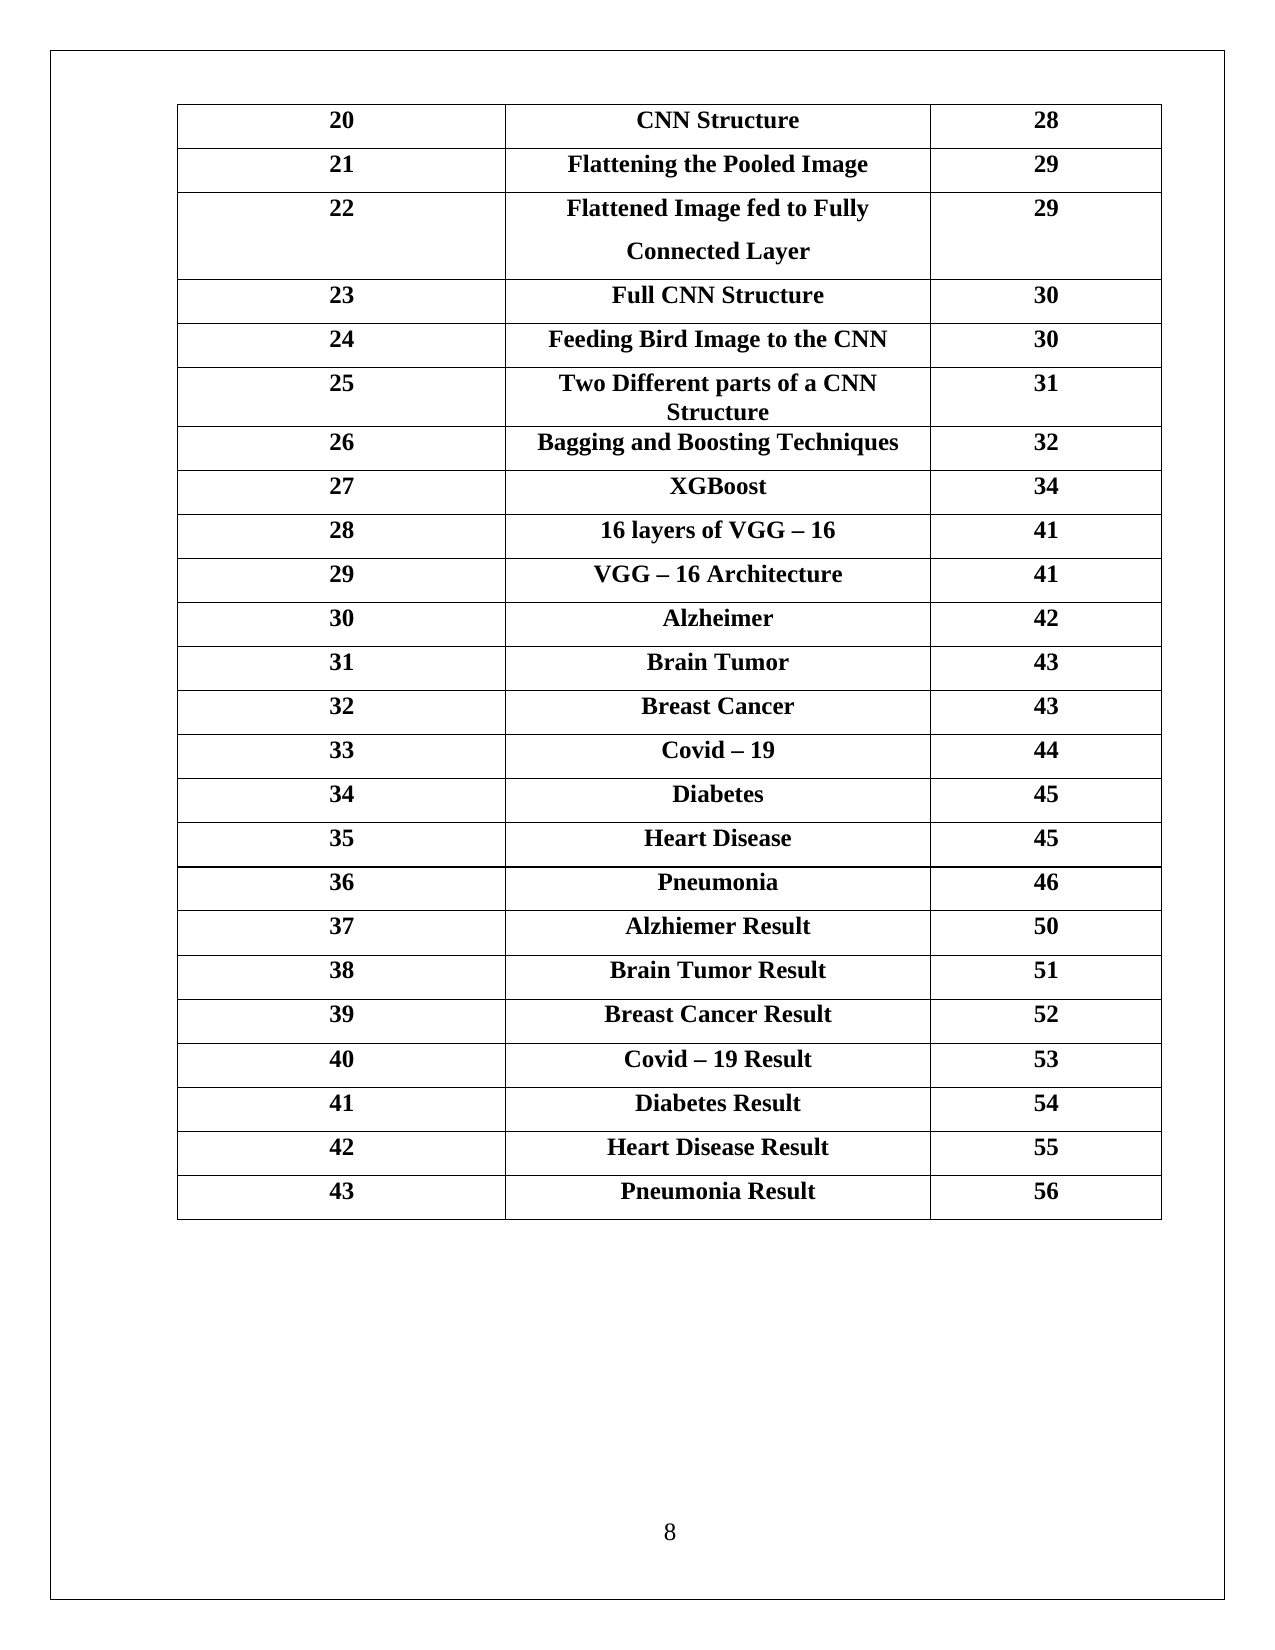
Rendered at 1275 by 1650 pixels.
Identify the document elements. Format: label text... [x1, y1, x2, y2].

table_cell 50 [931, 911, 1161, 954]
table_cell 28 [178, 515, 505, 558]
table_cell 38 [178, 956, 505, 998]
table_cell 23 [178, 280, 505, 323]
table_cell 45 [931, 823, 1161, 866]
table_cell 29 [931, 193, 1161, 279]
table_cell Diabetes [506, 779, 930, 822]
table_cell 35 [178, 823, 505, 866]
table_cell 24 [178, 324, 505, 367]
table_cell Covid – 19 Result [506, 1044, 930, 1087]
table_cell 53 [931, 1044, 1161, 1087]
table_cell 30 [178, 603, 505, 646]
table_cell 44 [931, 735, 1161, 778]
table_cell Pneumonia [506, 868, 930, 910]
table_cell Breast Cancer [506, 691, 930, 734]
table_cell 43 [178, 1176, 505, 1219]
table_cell Alzhiemer Result [506, 911, 930, 954]
table_cell 43 [931, 691, 1161, 734]
table_cell Full CNN Structure [506, 280, 930, 323]
table_cell Pneumonia Result [506, 1176, 930, 1219]
table_cell Heart Disease [506, 823, 930, 866]
table_cell Feeding Bird Image to the CNN [506, 324, 930, 367]
table_cell 25 [178, 368, 505, 426]
table_cell 30 [931, 280, 1161, 323]
table_cell 42 [931, 603, 1161, 646]
table_cell 16 layers of VGG – 16 [506, 515, 930, 558]
table_cell 51 [931, 956, 1161, 998]
table_cell 33 [178, 735, 505, 778]
table_cell 54 [931, 1088, 1161, 1131]
table_cell 29 [931, 149, 1161, 192]
table_cell 27 [178, 471, 505, 514]
table_cell 45 [931, 779, 1161, 822]
table_cell 29 [178, 559, 505, 602]
table_cell Flattening the Pooled Image [506, 149, 930, 192]
table_cell 46 [931, 868, 1161, 910]
table_cell 39 [178, 1000, 505, 1043]
table_cell Diabetes Result [506, 1088, 930, 1131]
table_cell Heart Disease Result [506, 1132, 930, 1175]
table_cell 41 [178, 1088, 505, 1131]
table_cell 22 [178, 193, 505, 279]
table_cell Brain Tumor [506, 647, 930, 690]
table_cell 32 [931, 427, 1161, 470]
table_cell 34 [931, 471, 1161, 514]
table_cell 31 [178, 647, 505, 690]
table_cell 52 [931, 1000, 1161, 1043]
table_cell 43 [931, 647, 1161, 690]
table_cell 41 [931, 559, 1161, 602]
table_cell 21 [178, 149, 505, 192]
table_cell 42 [178, 1132, 505, 1175]
table_cell CNN Structure [506, 105, 930, 148]
table_cell 31 [931, 368, 1161, 426]
table_cell Brain Tumor Result [506, 956, 930, 998]
table_cell 28 [931, 105, 1161, 148]
table_cell Alzheimer [506, 603, 930, 646]
table_cell Two Different parts of a CNN Structure [506, 368, 930, 426]
table_cell 34 [178, 779, 505, 822]
table_cell Breast Cancer Result [506, 1000, 930, 1043]
table_cell 56 [931, 1176, 1161, 1219]
table_cell 36 [178, 868, 505, 910]
table_cell 26 [178, 427, 505, 470]
table_cell 40 [178, 1044, 505, 1087]
table_cell 32 [178, 691, 505, 734]
table_cell Covid – 19 [506, 735, 930, 778]
table_cell Bagging and Boosting Techniques [506, 427, 930, 470]
table_cell Flattened Image fed to Fully Connected Layer [506, 193, 930, 279]
table_cell XGBoost [506, 471, 930, 514]
table_cell VGG – 16 Architecture [506, 559, 930, 602]
table_cell 41 [931, 515, 1161, 558]
table_cell 20 [178, 105, 505, 148]
table_cell 37 [178, 911, 505, 954]
table_cell 55 [931, 1132, 1161, 1175]
table_cell 30 [931, 324, 1161, 367]
